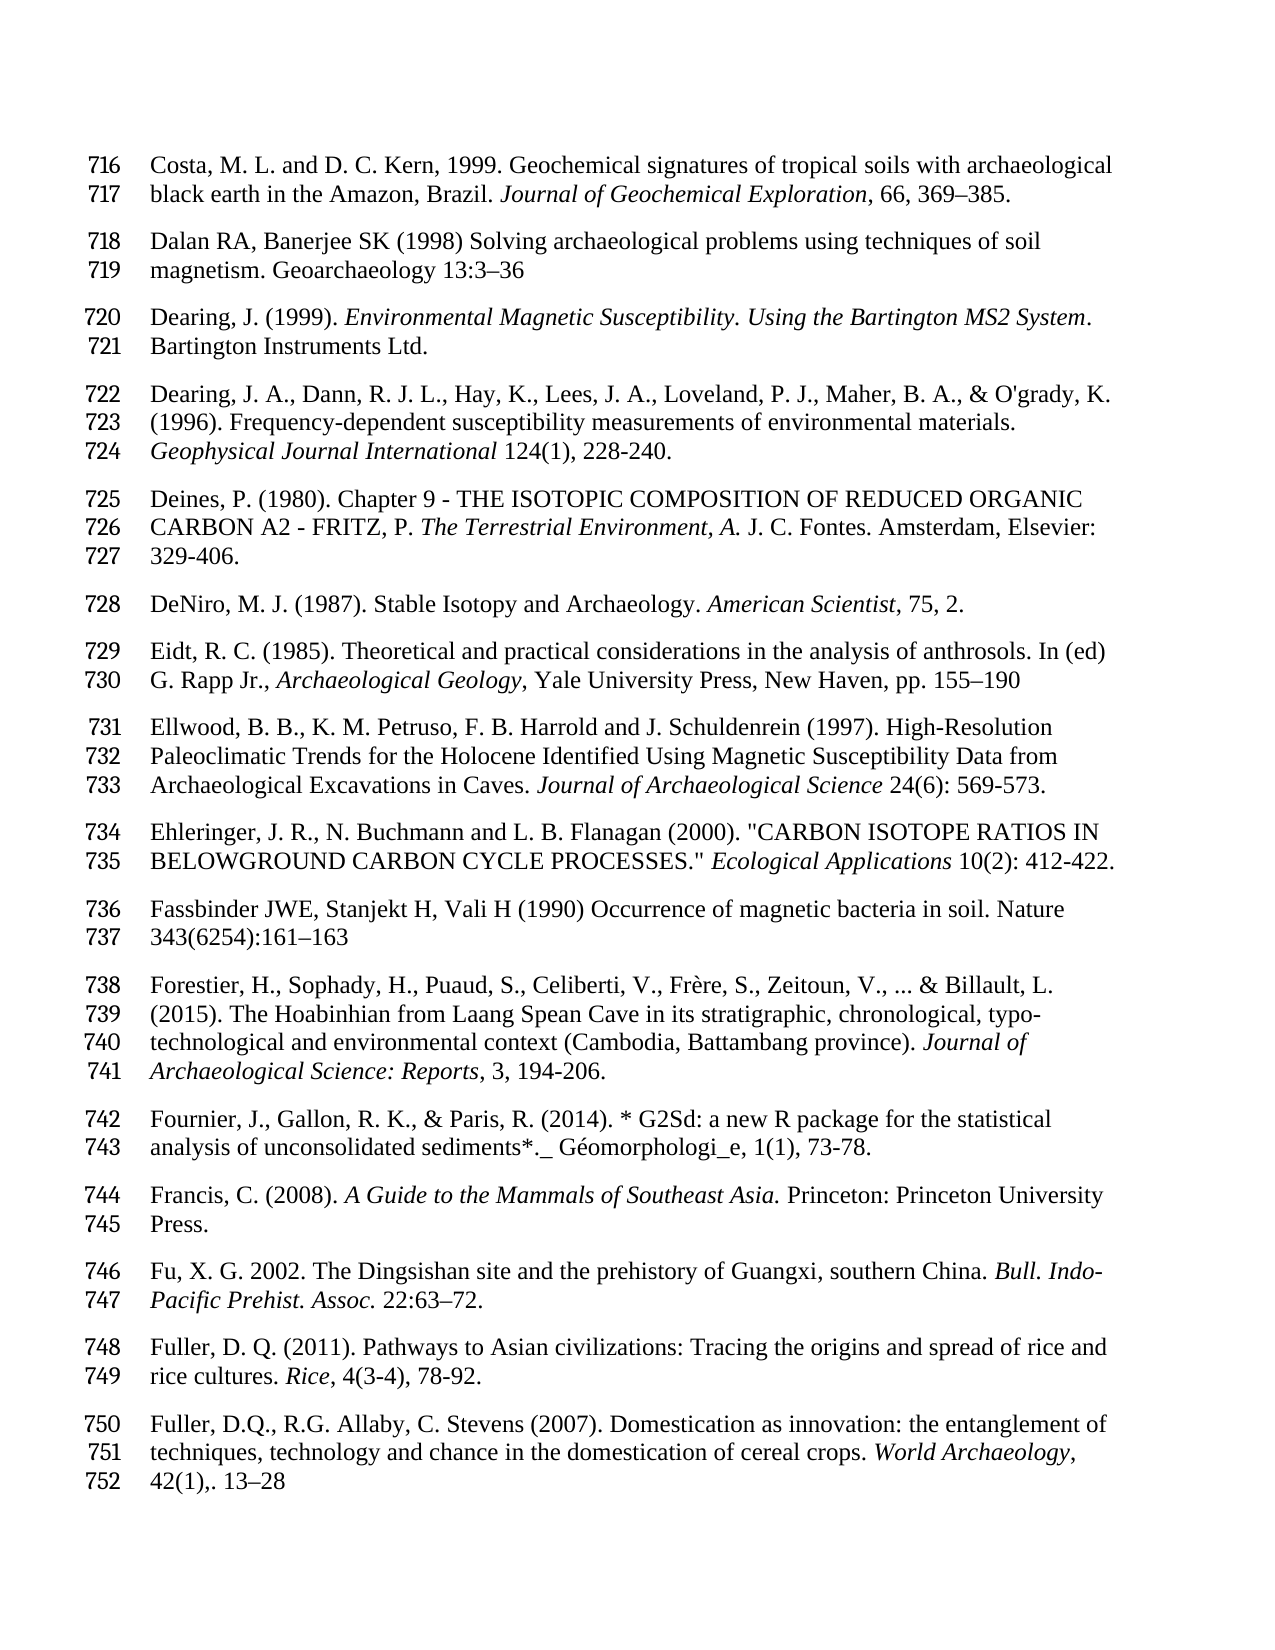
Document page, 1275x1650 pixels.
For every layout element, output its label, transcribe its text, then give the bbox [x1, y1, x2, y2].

text Forestier, H., Sophady, H., Puaud, S., Celiberti, V., Frère, S., Zeitoun, V., ... & Billault, L. (2015). The Hoabinhian from Laang Spean Cave in its stratigraphic, chronological, typo-technological and environmental context (Cambodia, Battambang province). Journal of Archaeological Science: Reports, 3, 194-206. [150, 970, 1125, 1085]
text Eidt, R. C. (1985). Theoretical and practical considerations in the analysis of anthrosols. In (ed) G. Rapp Jr., Archaeological Geology, Yale University Press, New Haven, pp. 155–190 [150, 636, 1125, 694]
text Dearing, J. (1999). Environmental Magnetic Susceptibility. Using the Bartington MS2 System. Bartington Instruments Ltd. [150, 302, 1125, 360]
text Ellwood, B. B., K. M. Petruso, F. B. Harrold and J. Schuldenrein (1997). High-Resolution Paleoclimatic Trends for the Holocene Identified Using Magnetic Susceptibility Data from Archaeological Excavations in Caves. Journal of Archaeological Science 24(6): 569-573. [150, 712, 1125, 799]
text Francis, C. (2008). A Guide to the Mammals of Southeast Asia. Princeton: Princeton University Press. [150, 1180, 1125, 1237]
text Fassbinder JWE, Stanjekt H, Vali H (1990) Occurrence of magnetic bacteria in soil. Nature 343(6254):161–163 [150, 894, 1125, 951]
text Fuller, D. Q. (2011). Pathways to Asian civilizations: Tracing the origins and spread of rice and rice cultures. Rice, 4(3-4), 78-92. [150, 1332, 1125, 1390]
text DeNiro, M. J. (1987). Stable Isotopy and Archaeology. American Scientist, 75, 2. [150, 589, 1125, 617]
text Dearing, J. A., Dann, R. J. L., Hay, K., Lees, J. A., Loveland, P. J., Maher, B. A., & O'grady, K. (1996). Frequency-dependent susceptibility measurements of environmental materials. Geophysical Journal International 124(1), 228-240. [150, 379, 1125, 465]
text Deines, P. (1980). Chapter 9 - THE ISOTOPIC COMPOSITION OF REDUCED ORGANIC CARBON A2 - FRITZ, P. The Terrestrial Environment, A. J. C. Fontes. Amsterdam, Elsevier: 329-406. [150, 484, 1125, 570]
text Ehleringer, J. R., N. Buchmann and L. B. Flanagan (2000). "CARBON ISOTOPE RATIOS IN BELOWGROUND CARBON CYCLE PROCESSES." Ecological Applications 10(2): 412-422. [150, 817, 1125, 875]
text Costa, M. L. and D. C. Kern, 1999. Geochemical signatures of tropical soils with archaeological black earth in the Amazon, Brazil. Journal of Geochemical Exploration, 66, 369–385. [150, 150, 1125, 207]
text Fournier, J., Gallon, R. K., & Paris, R. (2014). * G2Sd: a new R package for the statistical analysis of unconsolidated sediments*._ Géomorphologi_e, 1(1), 73-78. [150, 1104, 1125, 1161]
text Fu, X. G. 2002. The Dingsishan site and the prehistory of Guangxi, southern China. Bull. Indo-Pacific Prehist. Assoc. 22:63–72. [150, 1256, 1125, 1314]
text Fuller, D.Q., R.G. Allaby, C. Stevens (2007). Domestication as innovation: the entanglement of techniques, technology and chance in the domestication of cereal crops. World Archaeology, 42(1),. 13–28 [150, 1409, 1125, 1495]
text Dalan RA, Banerjee SK (1998) Solving archaeological problems using techniques of soil magnetism. Geoarchaeology 13:3–36 [150, 226, 1125, 284]
